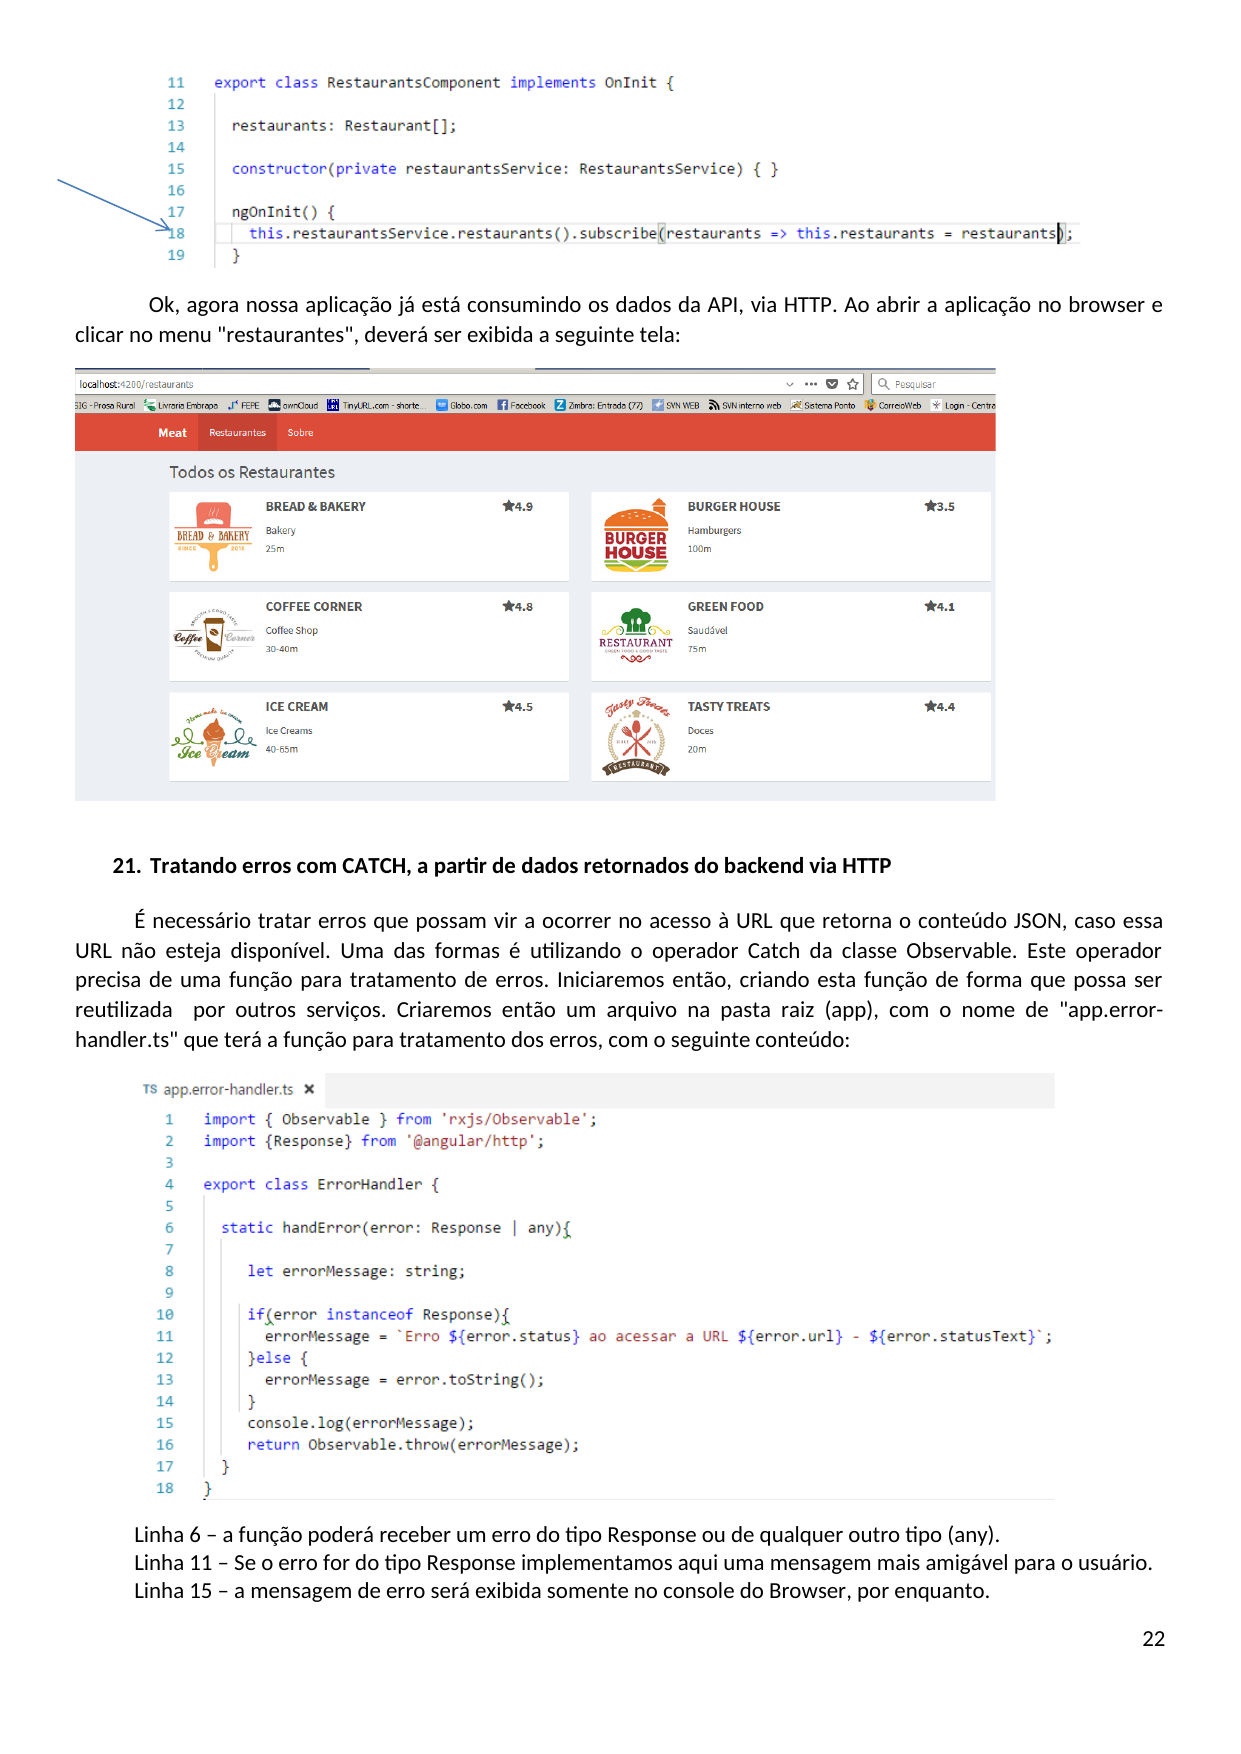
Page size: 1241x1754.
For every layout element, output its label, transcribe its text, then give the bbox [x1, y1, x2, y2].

text Linha 15 – a mensagem de erro será exibida somente no console do Browser, por enquanto. [75, 1576, 1165, 1604]
picture [75, 368, 996, 801]
text Linha 11 – Se o erro for do tipo Response implementamos aqui uma mensagem mais amigável para o usuário. [75, 1548, 1165, 1576]
picture [159, 75, 1081, 268]
text É necessário tratar erros que possam vir a ocorrer no acesso à URL que retorna o conteúdo JSON, caso essa URL não esteja disponível. Uma das formas é utilizando o operador Catch da classe Observable. Este operador precisa de uma função para tratamento de erros. Iniciaremos então, criando esta função de forma que possa ser reutilizada por outros serviços. Criaremos então um arquivo na pasta raiz (app), com o nome de "app.error-handler.ts" que terá a função para tratamento dos erros, com o seguinte conteúdo: [75, 904, 1165, 1053]
text Linha 6 – a função poderá receber um erro do tipo Response ou de qualquer outro tipo (any). [75, 1520, 1165, 1548]
list Tratando erros com CATCH, a partir de dados retornados do backend via HTTP [112, 851, 1165, 879]
text Ok, agora nossa aplicação já está consumindo os dados da API, via HTTP. Ao abrir a aplicação no browser e clicar no menu "restaurantes", deverá ser exibida a seguinte tela: [75, 288, 1165, 348]
picture [134, 1073, 1055, 1500]
